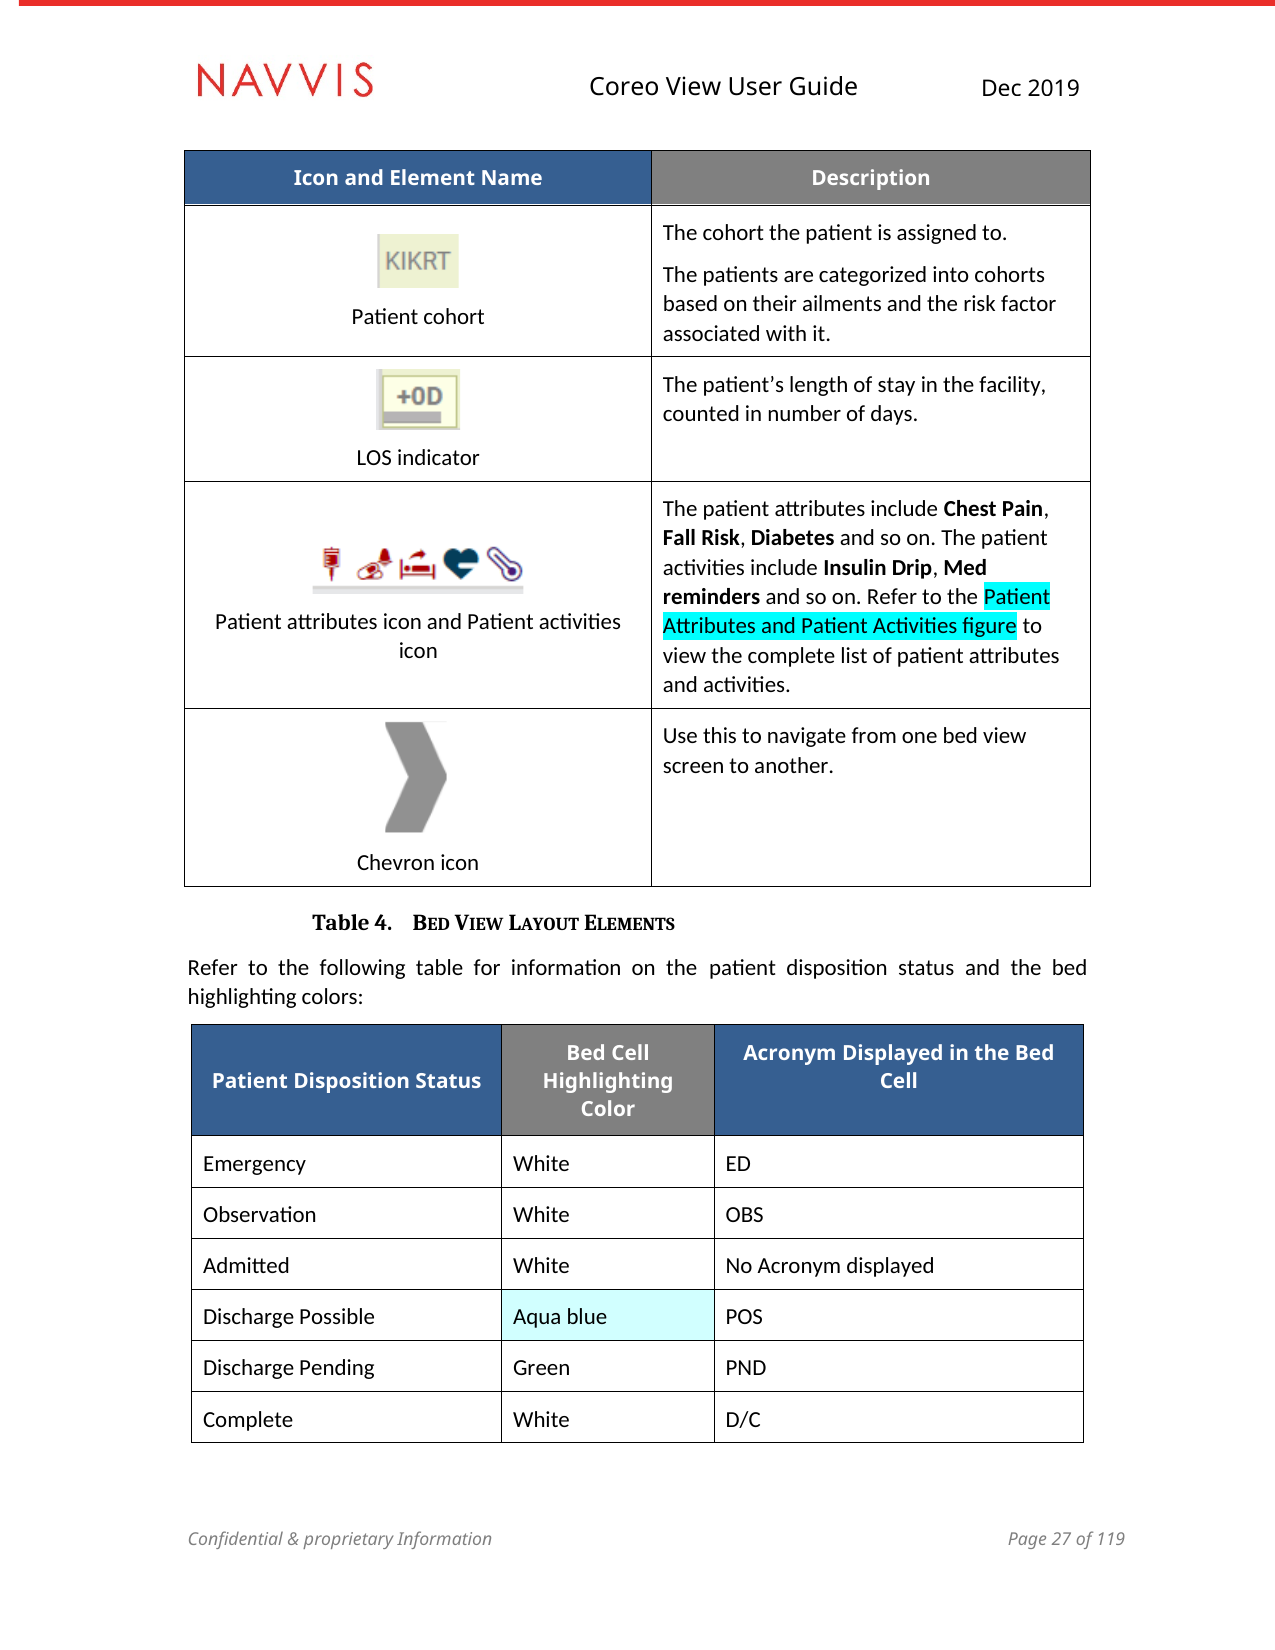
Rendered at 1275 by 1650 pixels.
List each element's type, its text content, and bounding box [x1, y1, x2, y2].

table_cell OBS [715, 1188, 1083, 1238]
picture [377, 234, 459, 288]
table_cell LOS indicator [185, 357, 651, 481]
table_cell Discharge Pending [192, 1341, 501, 1391]
table_cell The patient’s length of stay in the facility, counted in number of days. [652, 357, 1090, 481]
table_header Description [652, 151, 1090, 204]
table_cell Green [502, 1341, 714, 1391]
table_cell D/C [715, 1392, 1083, 1442]
table_cell Chevron icon [185, 709, 651, 886]
table_cell White [502, 1188, 714, 1238]
table_cell Admitted [192, 1239, 501, 1289]
table_cell POS [715, 1290, 1083, 1340]
table_cell Use this to navigate from one bed view screen to another. [652, 709, 1090, 886]
table_cell ED [715, 1136, 1083, 1187]
table_cell Complete [192, 1392, 501, 1442]
table_cell Discharge Possible [192, 1290, 501, 1340]
picture [376, 369, 461, 430]
picture [187, 55, 383, 104]
table_cell White [502, 1136, 714, 1187]
table_cell PND [715, 1341, 1083, 1391]
table_header Bed Cell Highlighting Color [502, 1025, 714, 1135]
table_cell Observation [192, 1188, 501, 1238]
table_cell Patient cohort [185, 206, 651, 356]
text Bed View Layout Elements [312, 910, 1087, 936]
text Refer to the following table for information on the patient disposition status and the bed highlighting colors: [187, 953, 1087, 1010]
picture [312, 527, 524, 594]
table_cell Emergency [192, 1136, 501, 1187]
table_cell The cohort the patient is assigned to. The patients are categorized into cohorts based on their ailments and the risk factor associated with it. [652, 206, 1090, 356]
table_cell White [502, 1239, 714, 1289]
table_cell Patient attributes icon and Patient activities icon [185, 482, 651, 708]
picture [385, 721, 451, 834]
table_cell Aqua blue [502, 1290, 714, 1340]
table_header Patient Disposition Status [192, 1025, 501, 1135]
table_cell The patient attributes include Chest Pain, Fall Risk, Diabetes and so on. The patient activities include Insulin Drip, Med reminders and so on. Refer to the Patient Attributes and Patient Activities figure to view the complete list of patient attributes and activities. [652, 482, 1090, 708]
table_header Acronym Displayed in the Bed Cell [715, 1025, 1083, 1135]
table_cell White [502, 1392, 714, 1442]
table_cell No Acronym displayed [715, 1239, 1083, 1289]
table_header Icon and Element Name [185, 151, 651, 204]
